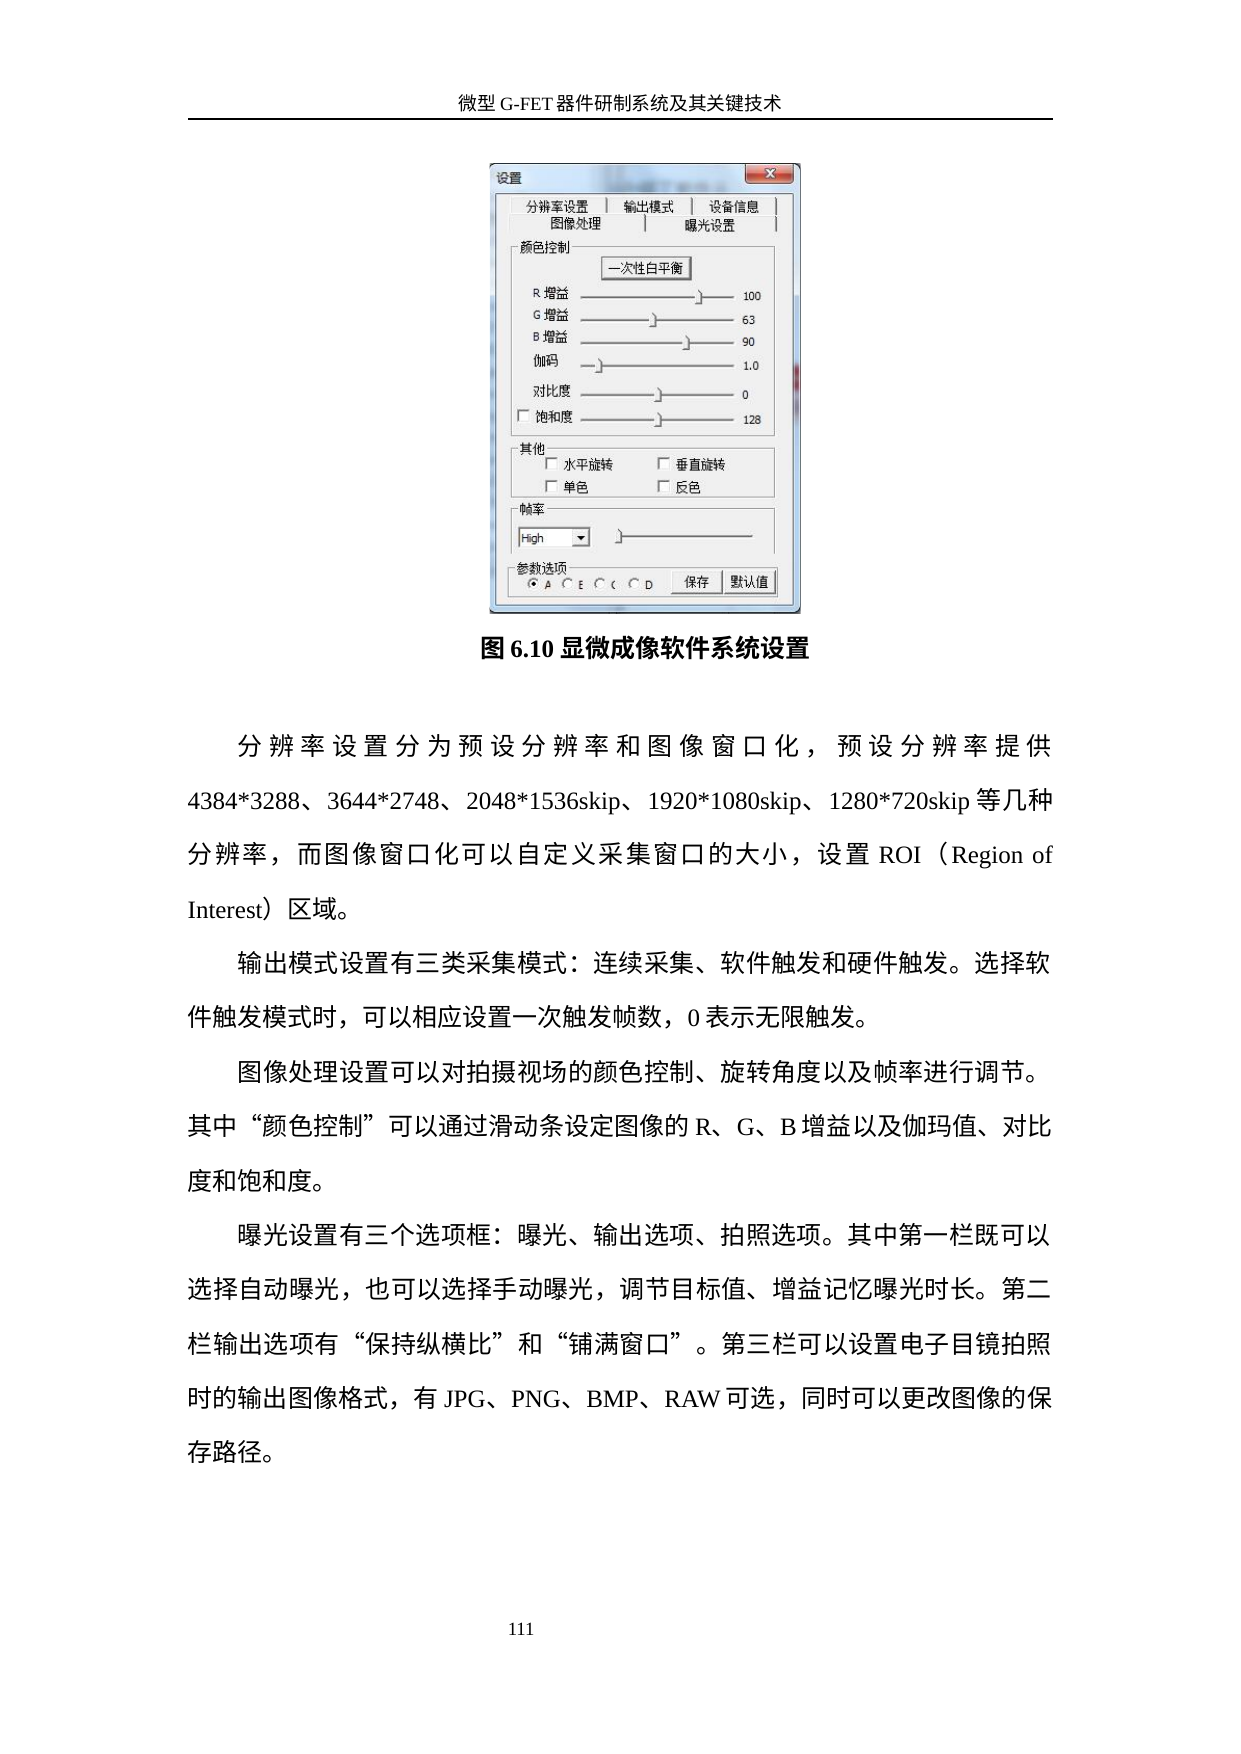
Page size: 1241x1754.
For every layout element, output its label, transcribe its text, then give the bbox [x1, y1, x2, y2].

text 曝光设置有三个选项框：曝光、输出选项、拍照选项。其中第一栏既可以选择自动曝光，也可以选择手动曝光，调节目标值、增益记忆曝光时长。第二栏输出选项有“保持纵横比”和“铺满窗口”。第三栏可以设置电子目镜拍照时的输出图像格式，有JPG、PNG、BMP、RAW可选，同时可以更改图像的保存路径。 [187, 1215, 1053, 1469]
picture [489, 163, 801, 614]
text 输出模式设置有三类采集模式：连续采集、软件触发和硬件触发。选择软件触发模式时，可以相应设置一次触发帧数，0表示无限触发。 [187, 943, 1053, 1034]
text 图像处理设置可以对拍摄视场的颜色控制、旋转角度以及帧率进行调节。其中“颜色控制”可以通过滑动条设定图像的R、G、B增益以及伽玛值、对比度和饱和度。 [187, 1052, 1053, 1197]
text 图6.10 显微成像软件系统设置 [187, 628, 1053, 665]
text 分辨率设置分为预设分辨率和图像窗口化，预设分辨率提供4384*3288、3644*2748、2048*1536skip、1920*1080skip、1280*720skip等几种分辨率，而图像窗口化可以自定义采集窗口的大小，设置ROI（Region of Interest）区域。 [187, 726, 1053, 925]
